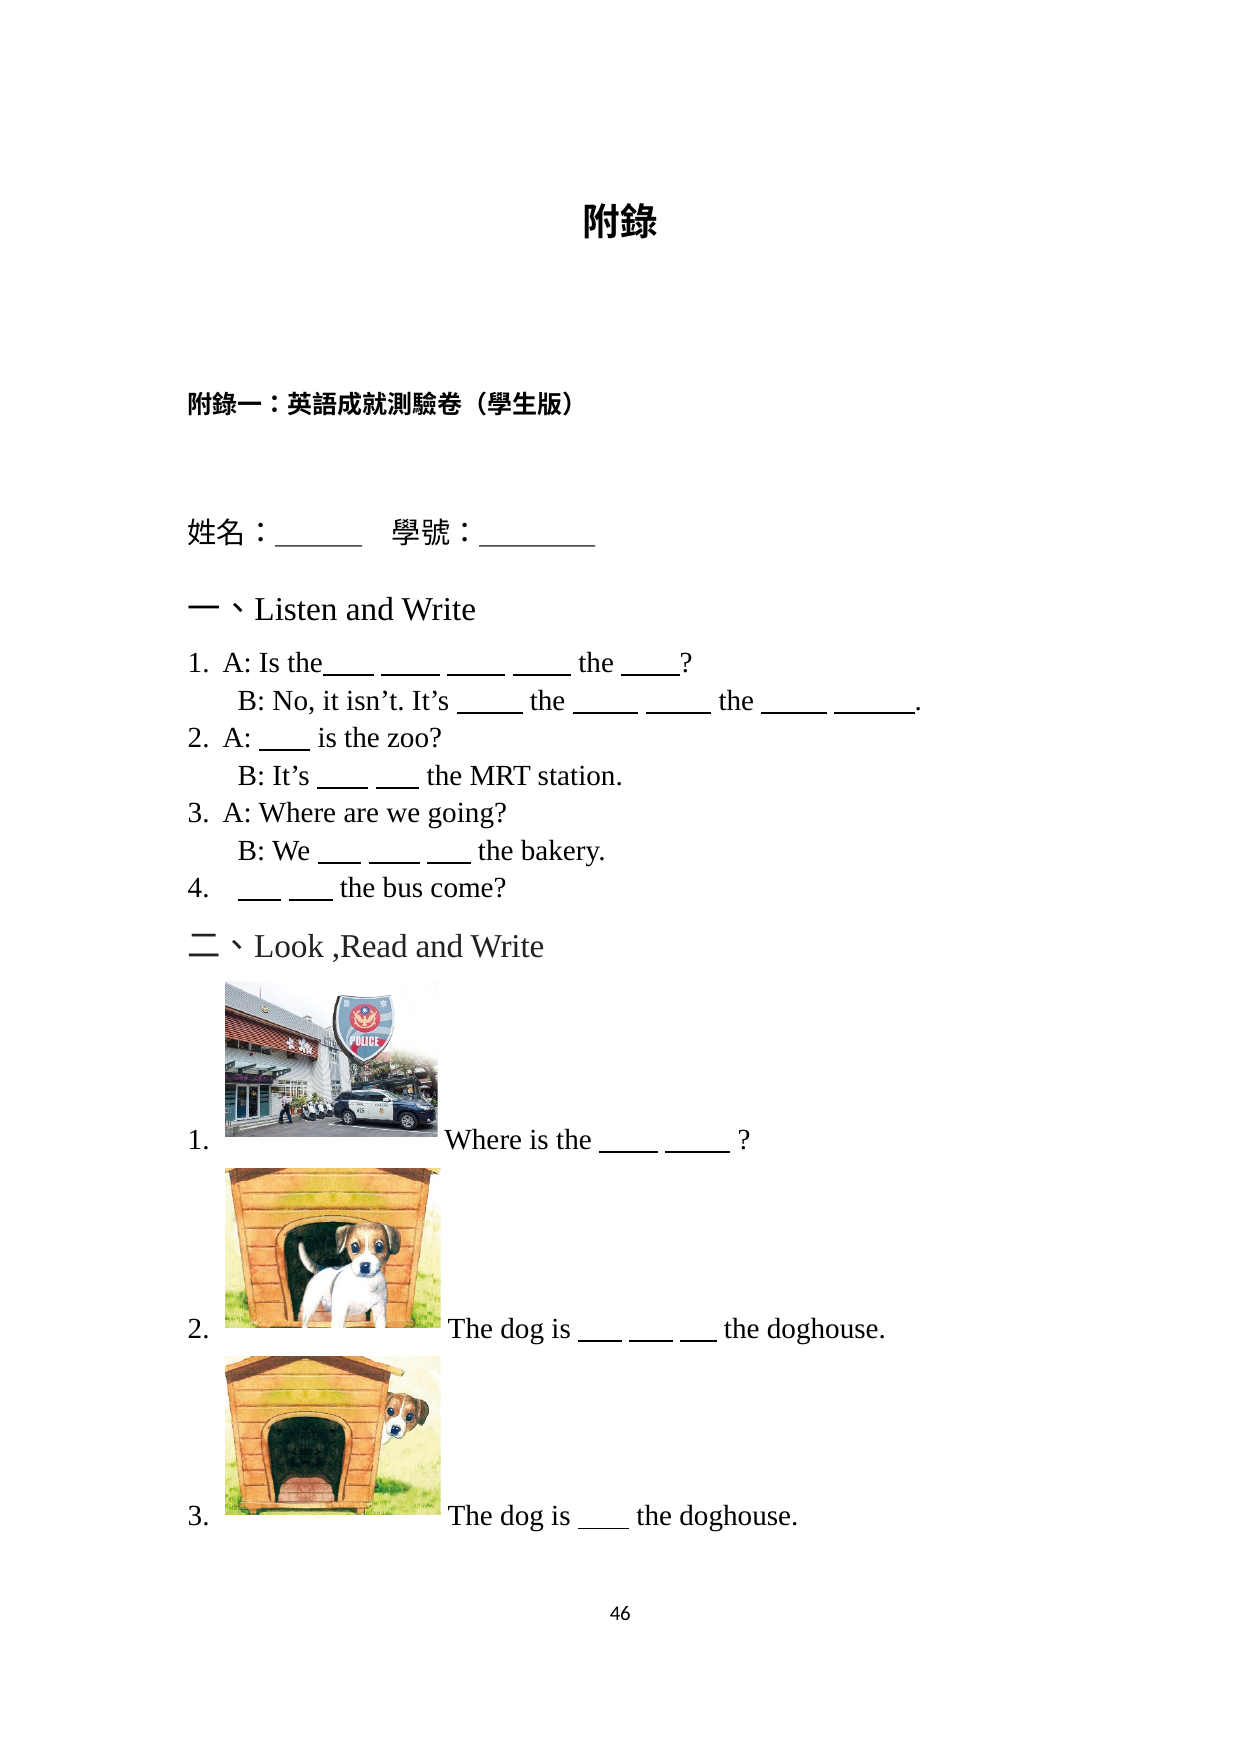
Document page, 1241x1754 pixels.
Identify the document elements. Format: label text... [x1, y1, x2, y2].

list Where is the ? [187, 981, 1053, 1168]
subtitle 附錄 [187, 181, 1053, 256]
list The dog is the doghouse. [187, 1356, 1053, 1543]
text 一、Listen and Write [187, 568, 1053, 643]
picture [225, 1356, 441, 1515]
picture [225, 1168, 441, 1328]
text 4. the bus come? [187, 868, 1053, 906]
text 2. A: is the zoo? [187, 718, 1053, 756]
text 二、Look ,Read and Write [187, 906, 1053, 981]
text B: We the bakery. [187, 831, 1053, 868]
text B: No, it isn’t. It’s the the . [237, 681, 1053, 718]
subtitle 附錄一：英語成就測驗卷（學生版） [187, 383, 1053, 421]
text 姓名：＿＿＿ 學號：＿＿＿＿ [187, 493, 1053, 568]
text 3. A: Where are we going? [187, 793, 1053, 831]
text 1. A: Is the the ? [187, 643, 1053, 681]
list The dog is the doghouse. [187, 1168, 1053, 1356]
text B: It’s the MRT station. [187, 756, 1053, 793]
picture [225, 981, 438, 1137]
